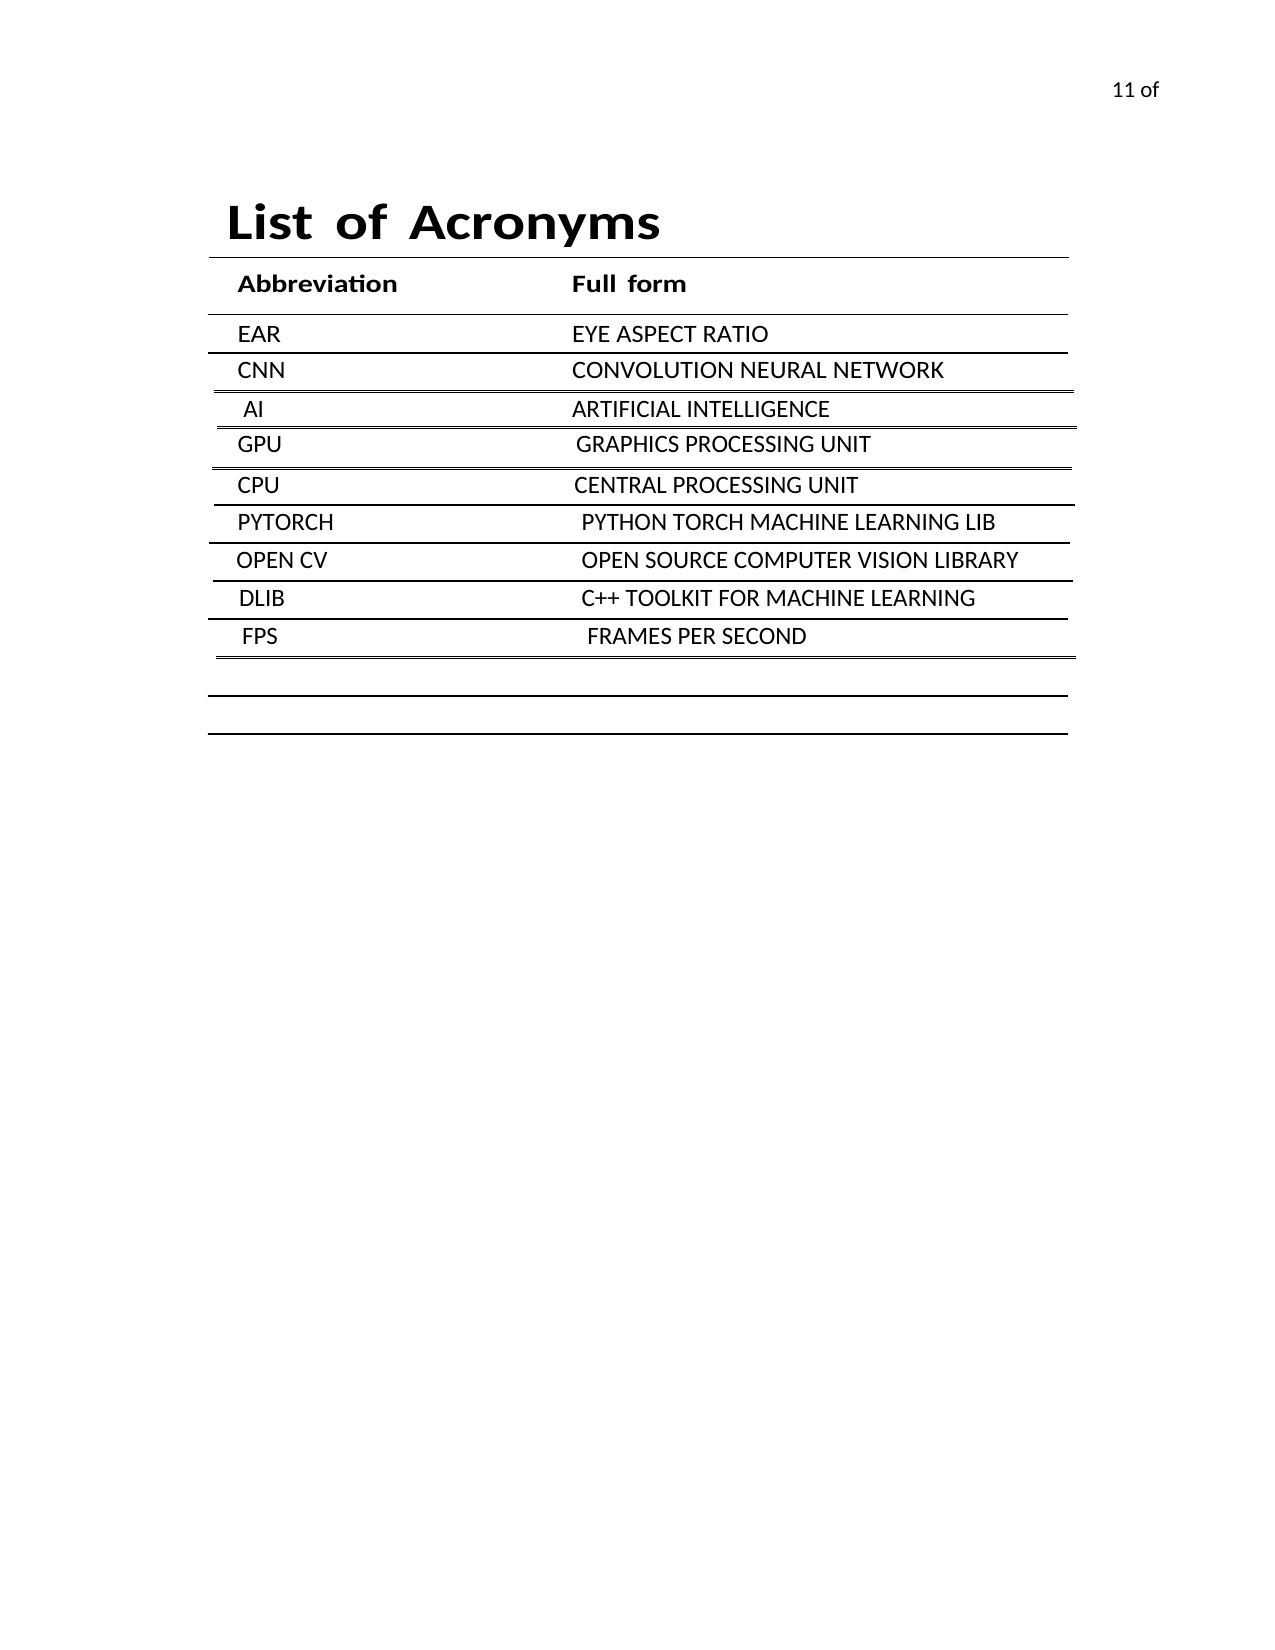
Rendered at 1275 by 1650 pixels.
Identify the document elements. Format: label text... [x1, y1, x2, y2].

text PYTORCH PYTHON TORCH MACHINE LEARNING LIB [237, 500, 1162, 537]
text CPU CENTRAL PROCESSING UNIT [237, 459, 1162, 500]
text CNN CONVOLUTION NEURAL NETWORK [237, 348, 1162, 384]
subtitle Abbreviation Full form [237, 268, 1162, 298]
text AI ARTIFICIAL INTELLIGENCE [237, 384, 1162, 423]
text FPS FRAMES PER SECOND [75, 613, 1162, 651]
text DLIB C++ TOOLKIT FOR MACHINE LEARNING [75, 575, 1162, 613]
text OPEN CV OPEN SOURCE COMPUTER VISION LIBRARY [75, 537, 1162, 575]
text EAR EYE ASPECT RATIO [237, 309, 1162, 348]
text GPU GRAPHICS PROCESSING UNIT [237, 423, 1162, 459]
subtitle List of Acronyms [75, 189, 1162, 252]
